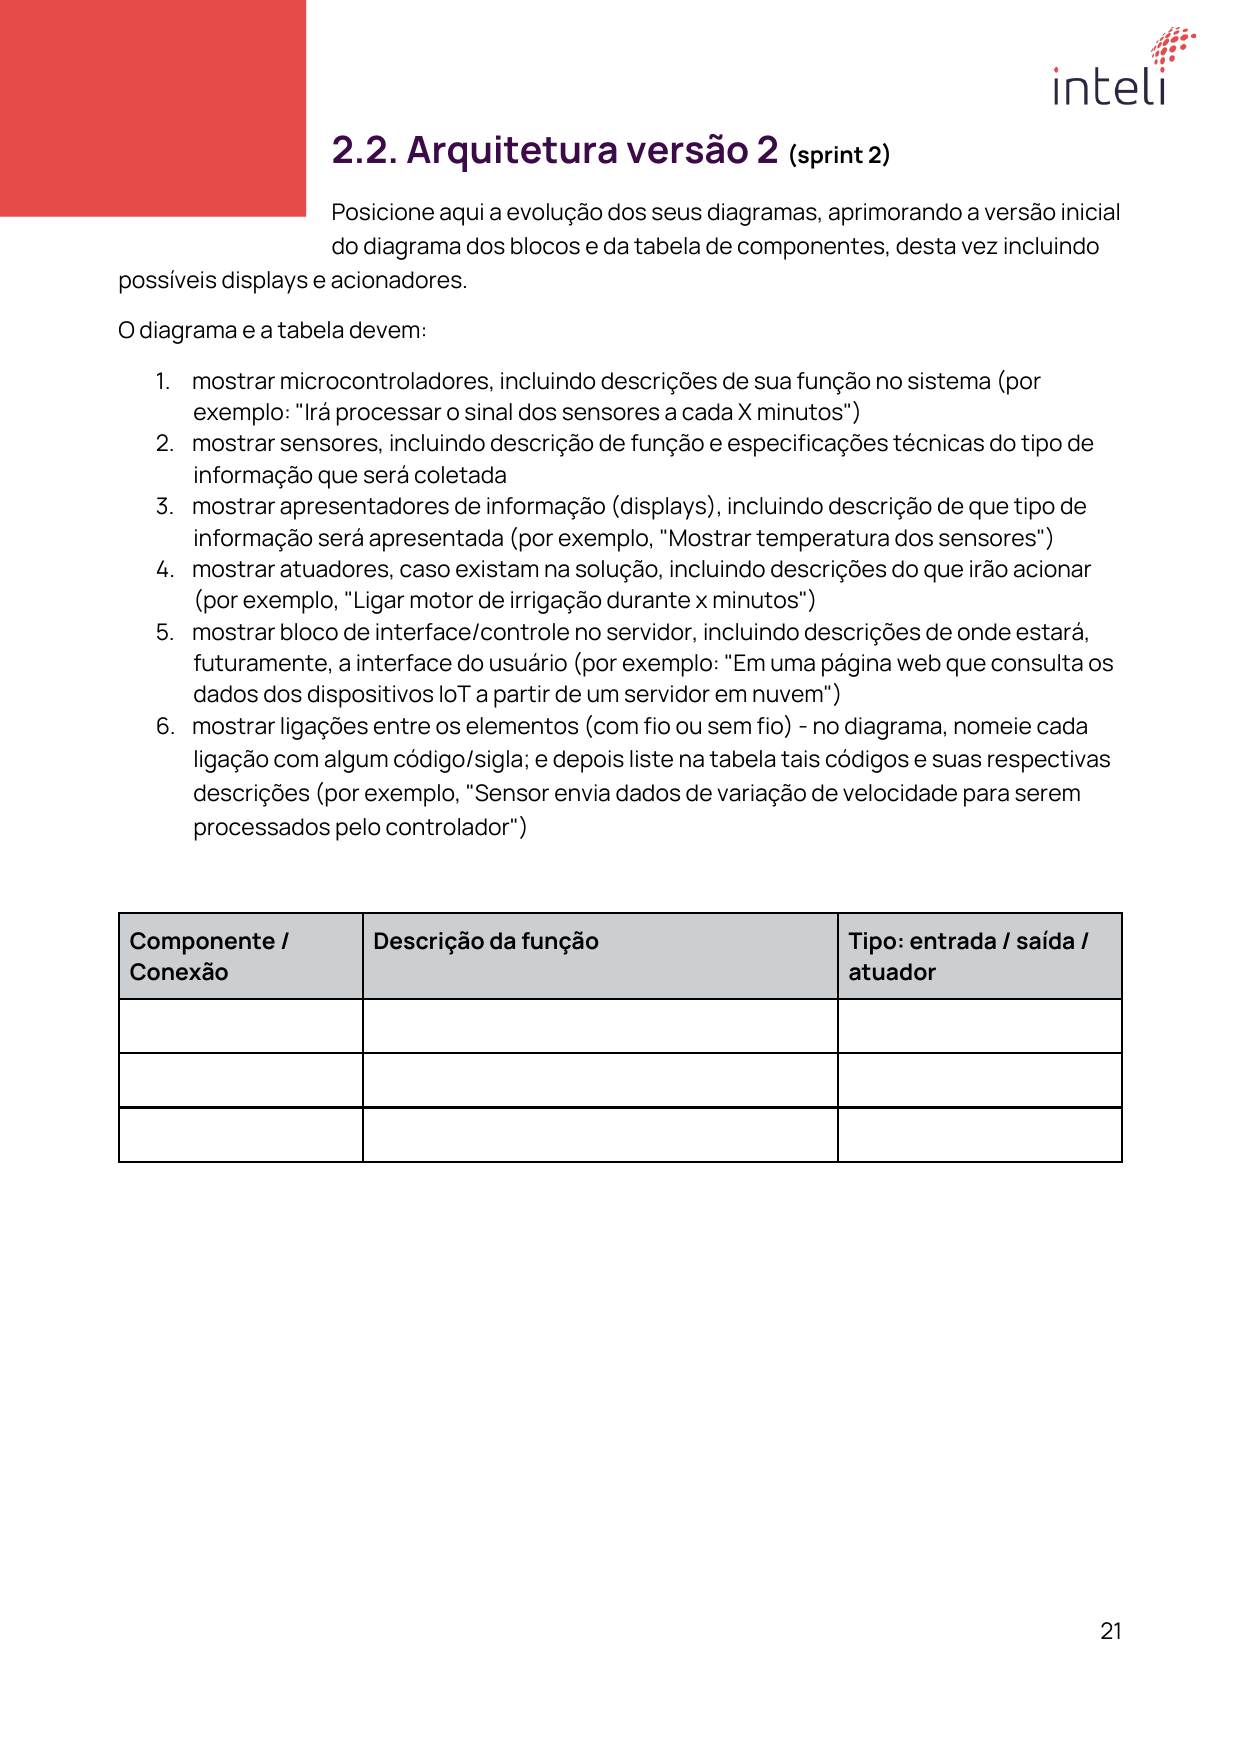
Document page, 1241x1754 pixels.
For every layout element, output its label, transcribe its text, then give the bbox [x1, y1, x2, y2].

subtitle 2.2. Arquitetura versão 2 (sprint 2) [118, 124, 1122, 175]
table_cell [364, 1000, 837, 1052]
picture [1054, 27, 1197, 105]
list mostrar sensores, incluindo descrição de função e especificações técnicas do tipo de informação que será coletada [156, 427, 1122, 490]
table_cell [120, 1054, 362, 1106]
table_cell [364, 1109, 837, 1161]
table_header Descrição da função [364, 914, 837, 998]
table_cell [120, 1109, 362, 1161]
list mostrar ligações entre os elementos (com fio ou sem fio) - no diagrama, nomeie cada ligação com algum código/sigla; e depois liste na tabela tais códigos e suas respectivas descrições (por exemplo, "Sensor envia dados de variação de velocidade para serem processados pelo controlador") [156, 709, 1122, 842]
table_cell [839, 1000, 1121, 1052]
table_cell [839, 1054, 1121, 1106]
picture [0, 0, 307, 217]
table_header Componente / Conexão [120, 914, 362, 998]
text O diagrama e a tabela devem: [118, 314, 1122, 346]
list mostrar microcontroladores, incluindo descrições de sua função no sistema (por exemplo: "Irá processar o sinal dos sensores a cada X minutos") [156, 365, 1122, 427]
list mostrar atuadores, caso existam na solução, incluindo descrições do que irão acionar (por exemplo, "Ligar motor de irrigação durante x minutos") [156, 553, 1122, 616]
text Posicione aqui a evolução dos seus diagramas, aprimorando a versão inicial do diagrama dos blocos e da tabela de componentes, desta vez incluindo possíveis displays e acionadores. [118, 196, 1122, 295]
table_header Tipo: entrada / saída / atuador [839, 914, 1121, 998]
table_cell [364, 1054, 837, 1106]
table_cell [839, 1109, 1121, 1161]
table_cell [120, 1000, 362, 1052]
list mostrar apresentadores de informação (displays), incluindo descrição de que tipo de informação será apresentada (por exemplo, "Mostrar temperatura dos sensores") [156, 490, 1122, 553]
list mostrar bloco de interface/controle no servidor, incluindo descrições de onde estará, futuramente, a interface do usuário (por exemplo: "Em uma página web que consulta os dados dos dispositivos IoT a partir de um servidor em nuvem") [156, 616, 1122, 709]
